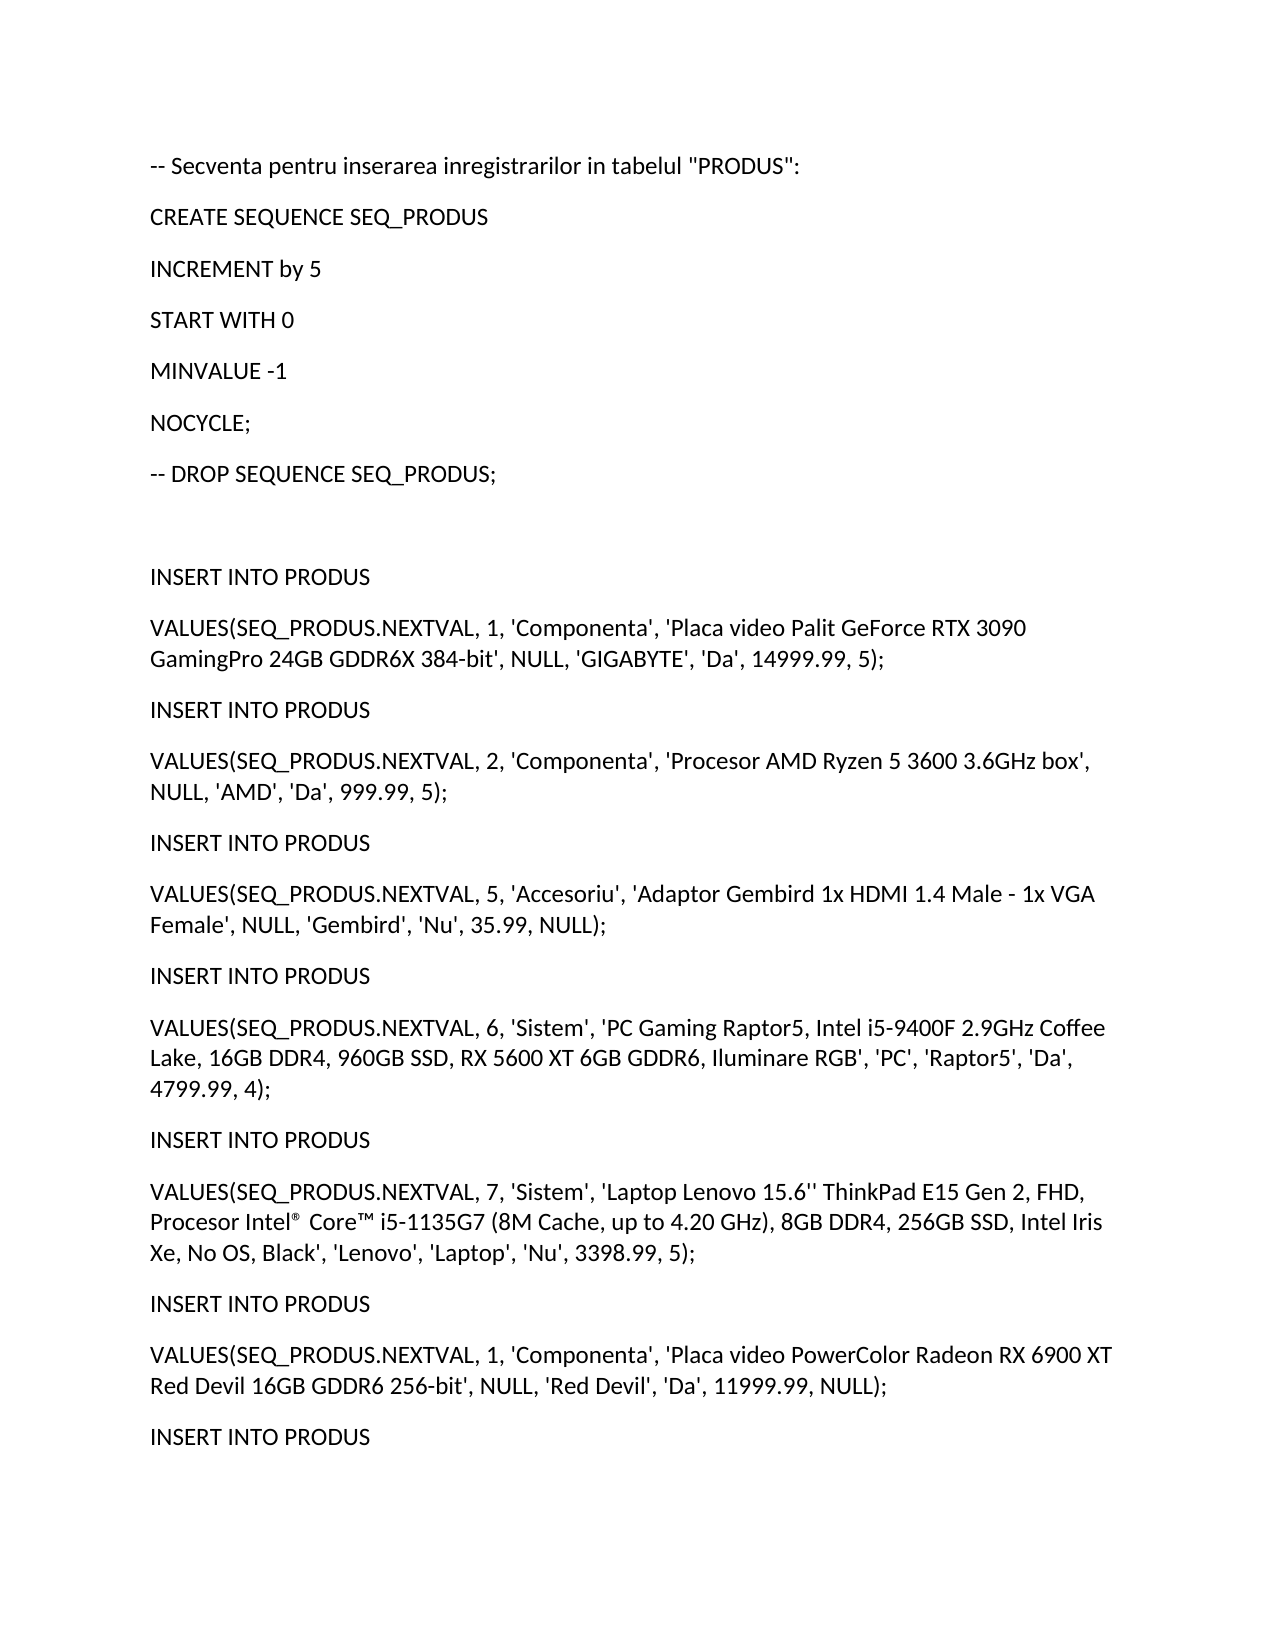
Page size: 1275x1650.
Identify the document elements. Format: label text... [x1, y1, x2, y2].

text VALUES(SEQ_PRODUS.NEXTVAL, 5, 'Accesoriu', 'Adaptor Gembird 1x HDMI 1.4 Male - 1x VGA Female', NULL, 'Gembird', 'Nu', 35.99, NULL); [150, 879, 1125, 940]
text START WITH 0 [150, 304, 1125, 334]
text VALUES(SEQ_PRODUS.NEXTVAL, 1, 'Componenta', 'Placa video Palit GeForce RTX 3090 GamingPro 24GB GDDR6X 384-bit', NULL, 'GIGABYTE', 'Da', 14999.99, 5); [150, 612, 1125, 673]
text INSERT INTO PRODUS [150, 961, 1125, 991]
text -- Secventa pentru inserarea inregistrarilor in tabelul "PRODUS": [150, 150, 1125, 181]
text INSERT INTO PRODUS [150, 1421, 1125, 1452]
text MINVALUE -1 [150, 355, 1125, 386]
text NOCYCLE; [150, 407, 1125, 437]
text VALUES(SEQ_PRODUS.NEXTVAL, 7, 'Sistem', 'Laptop Lenovo 15.6'' ThinkPad E15 Gen 2, FHD, Procesor Intel® Core™ i5-1135G7 (8M Cache, up to 4.20 GHz), 8GB DDR4, 256GB SSD, Intel Iris Xe, No OS, Black', 'Lenovo', 'Laptop', 'Nu', 3398.99, 5); [150, 1176, 1125, 1267]
text INSERT INTO PRODUS [150, 561, 1125, 591]
text VALUES(SEQ_PRODUS.NEXTVAL, 1, 'Componenta', 'Placa video PowerColor Radeon RX 6900 XT Red Devil 16GB GDDR6 256-bit', NULL, 'Red Devil', 'Da', 11999.99, NULL); [150, 1339, 1125, 1400]
text -- DROP SEQUENCE SEQ_PRODUS; [150, 458, 1125, 489]
text INSERT INTO PRODUS [150, 827, 1125, 858]
text INSERT INTO PRODUS [150, 694, 1125, 724]
text CREATE SEQUENCE SEQ_PRODUS [150, 201, 1125, 232]
text VALUES(SEQ_PRODUS.NEXTVAL, 2, 'Componenta', 'Procesor AMD Ryzen 5 3600 3.6GHz box', NULL, 'AMD', 'Da', 999.99, 5); [150, 745, 1125, 806]
text INSERT INTO PRODUS [150, 1288, 1125, 1318]
text INSERT INTO PRODUS [150, 1124, 1125, 1155]
text INCREMENT by 5 [150, 253, 1125, 283]
text VALUES(SEQ_PRODUS.NEXTVAL, 6, 'Sistem', 'PC Gaming Raptor5, Intel i5-9400F 2.9GHz Coffee Lake, 16GB DDR4, 960GB SSD, RX 5600 XT 6GB GDDR6, Iluminare RGB', 'PC', 'Raptor5', 'Da', 4799.99, 4); [150, 1012, 1125, 1103]
